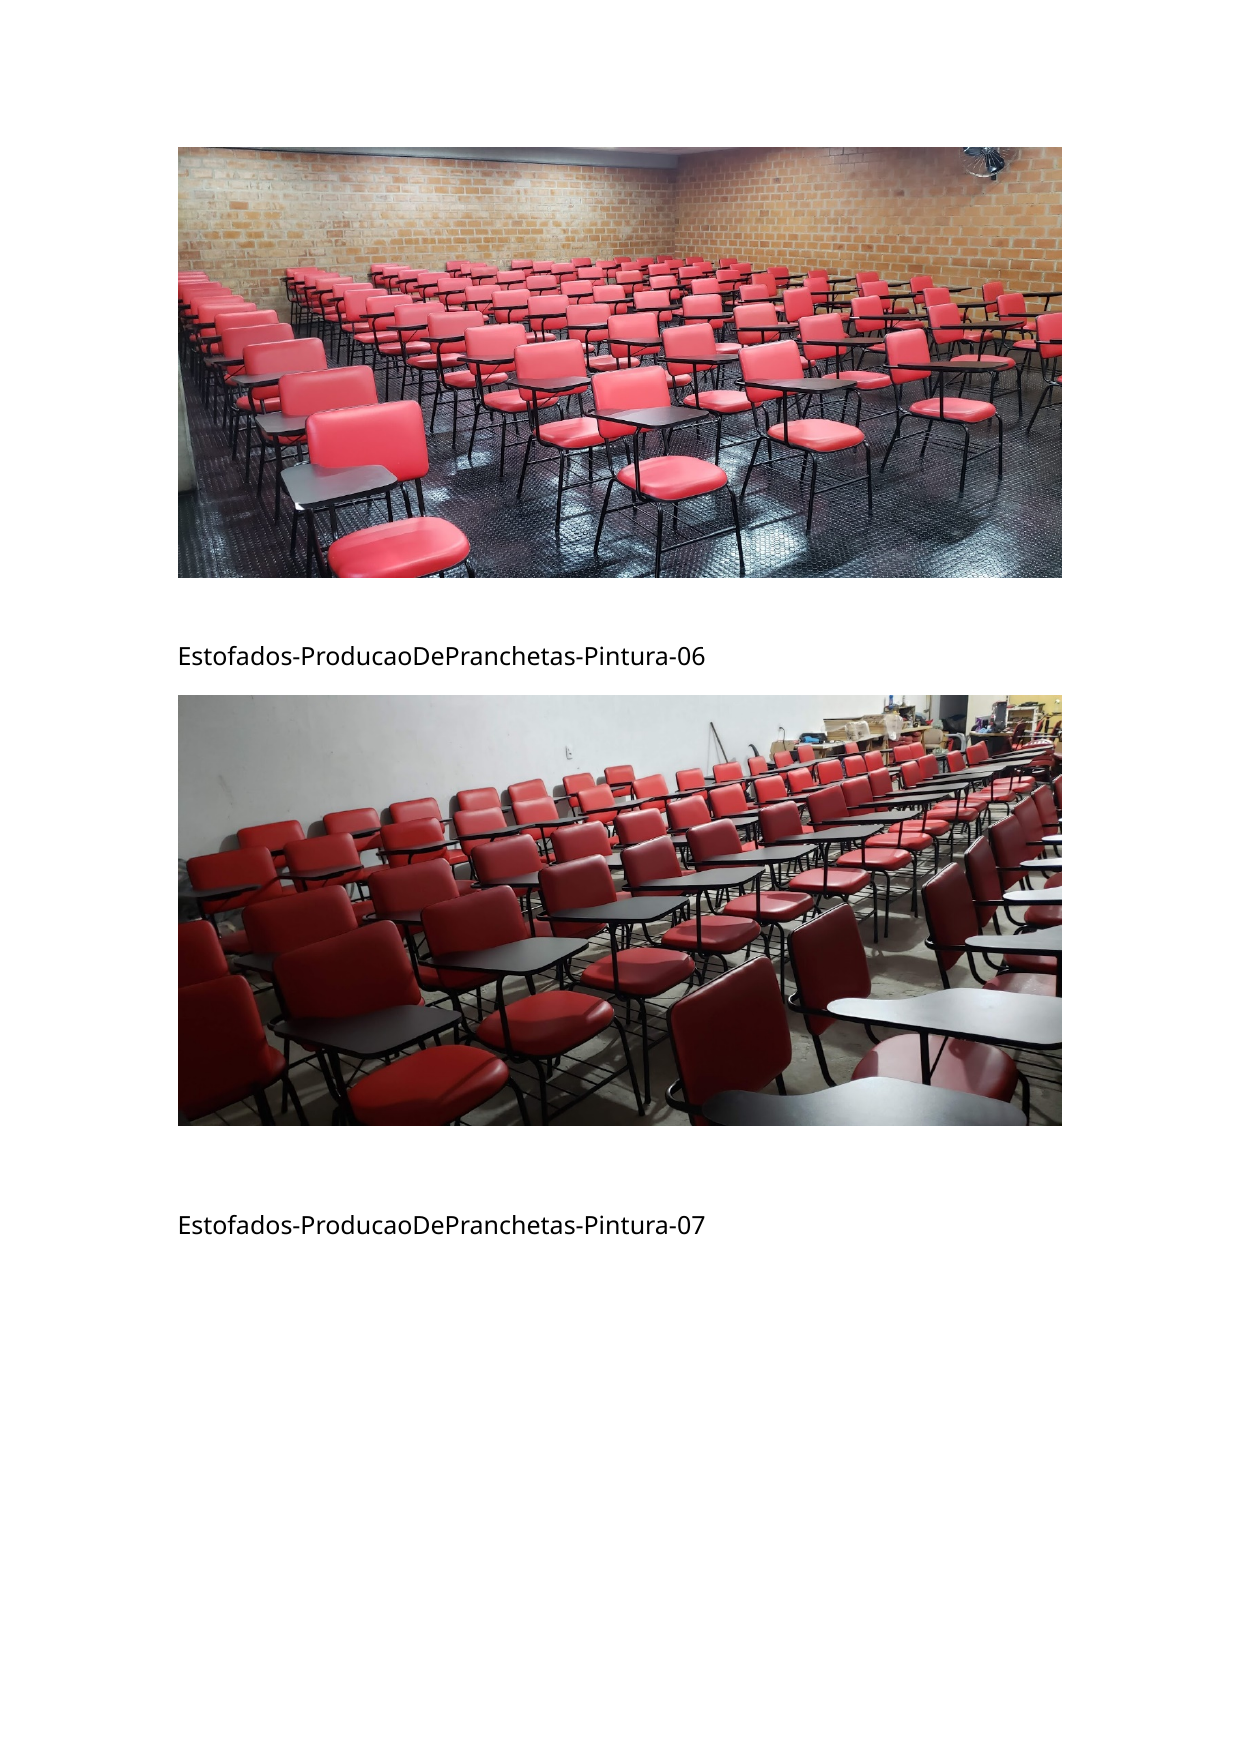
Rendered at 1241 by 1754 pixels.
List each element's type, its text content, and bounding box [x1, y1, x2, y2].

picture [178, 147, 1062, 578]
text Estofados-ProducaoDePranchetas-Pintura-06 [177, 638, 1063, 673]
text Estofados-ProducaoDePranchetas-Pintura-07 [177, 1208, 1063, 1242]
picture [178, 695, 1062, 1126]
